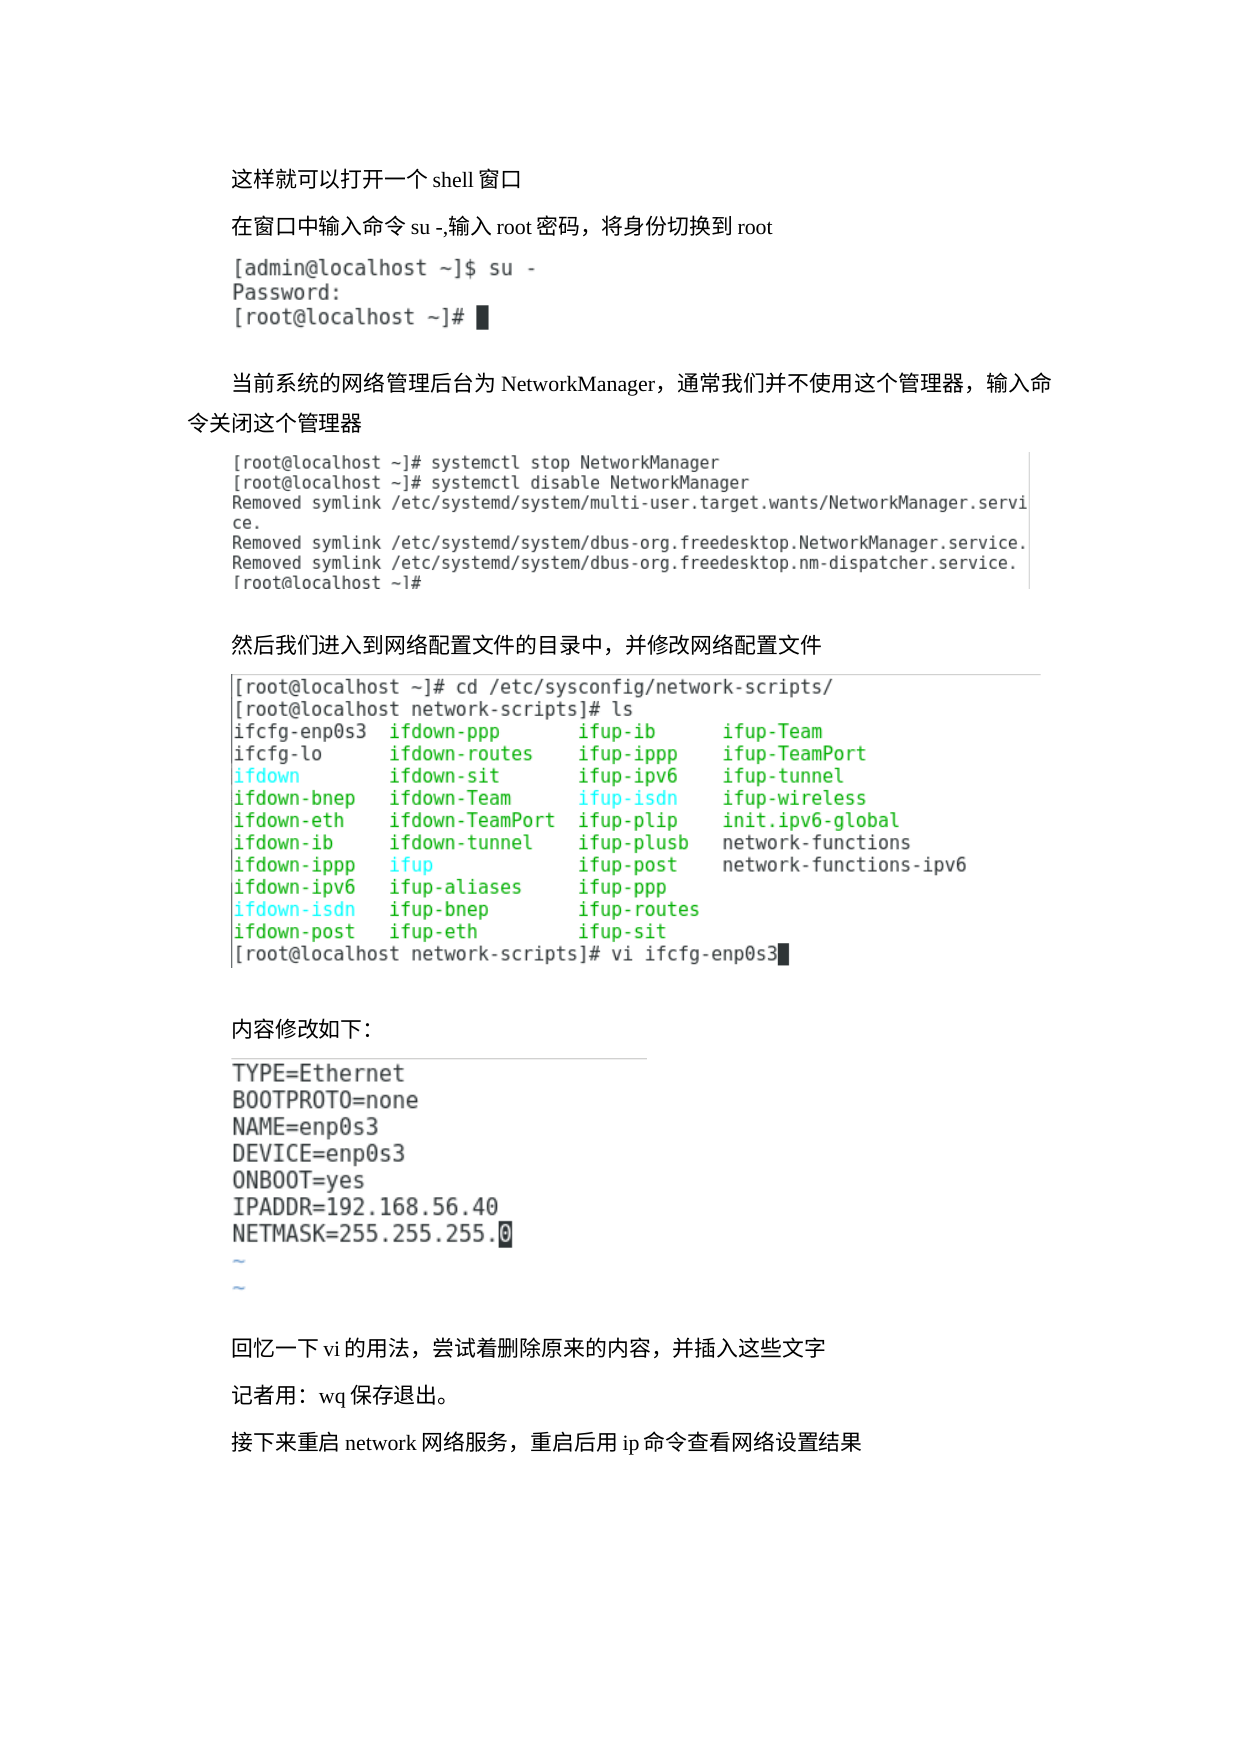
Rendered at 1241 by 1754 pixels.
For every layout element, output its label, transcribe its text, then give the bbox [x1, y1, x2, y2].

text 在窗口中输入命令su -,输入root密码，将身份切换到root [187, 209, 1053, 241]
picture [231, 452, 1030, 589]
text 接下来重启network网络服务，重启后用ip命令查看网络设置结果 [187, 1424, 1053, 1457]
text 内容修改如下： [187, 1012, 1053, 1044]
picture [231, 1058, 647, 1297]
text 然后我们进入到网络配置文件的目录中，并修改网络配置文件 [187, 628, 1053, 660]
picture [231, 674, 1041, 968]
picture [231, 255, 855, 349]
text 这样就可以打开一个shell窗口 [187, 162, 1053, 194]
text 当前系统的网络管理后台为NetworkManager，通常我们并不使用这个管理器，输入命令关闭这个管理器 [187, 365, 1053, 438]
text 回忆一下vi的用法，尝试着删除原来的内容，并插入这些文字 [187, 1331, 1053, 1363]
text 记者用：wq保存退出。 [187, 1378, 1053, 1410]
